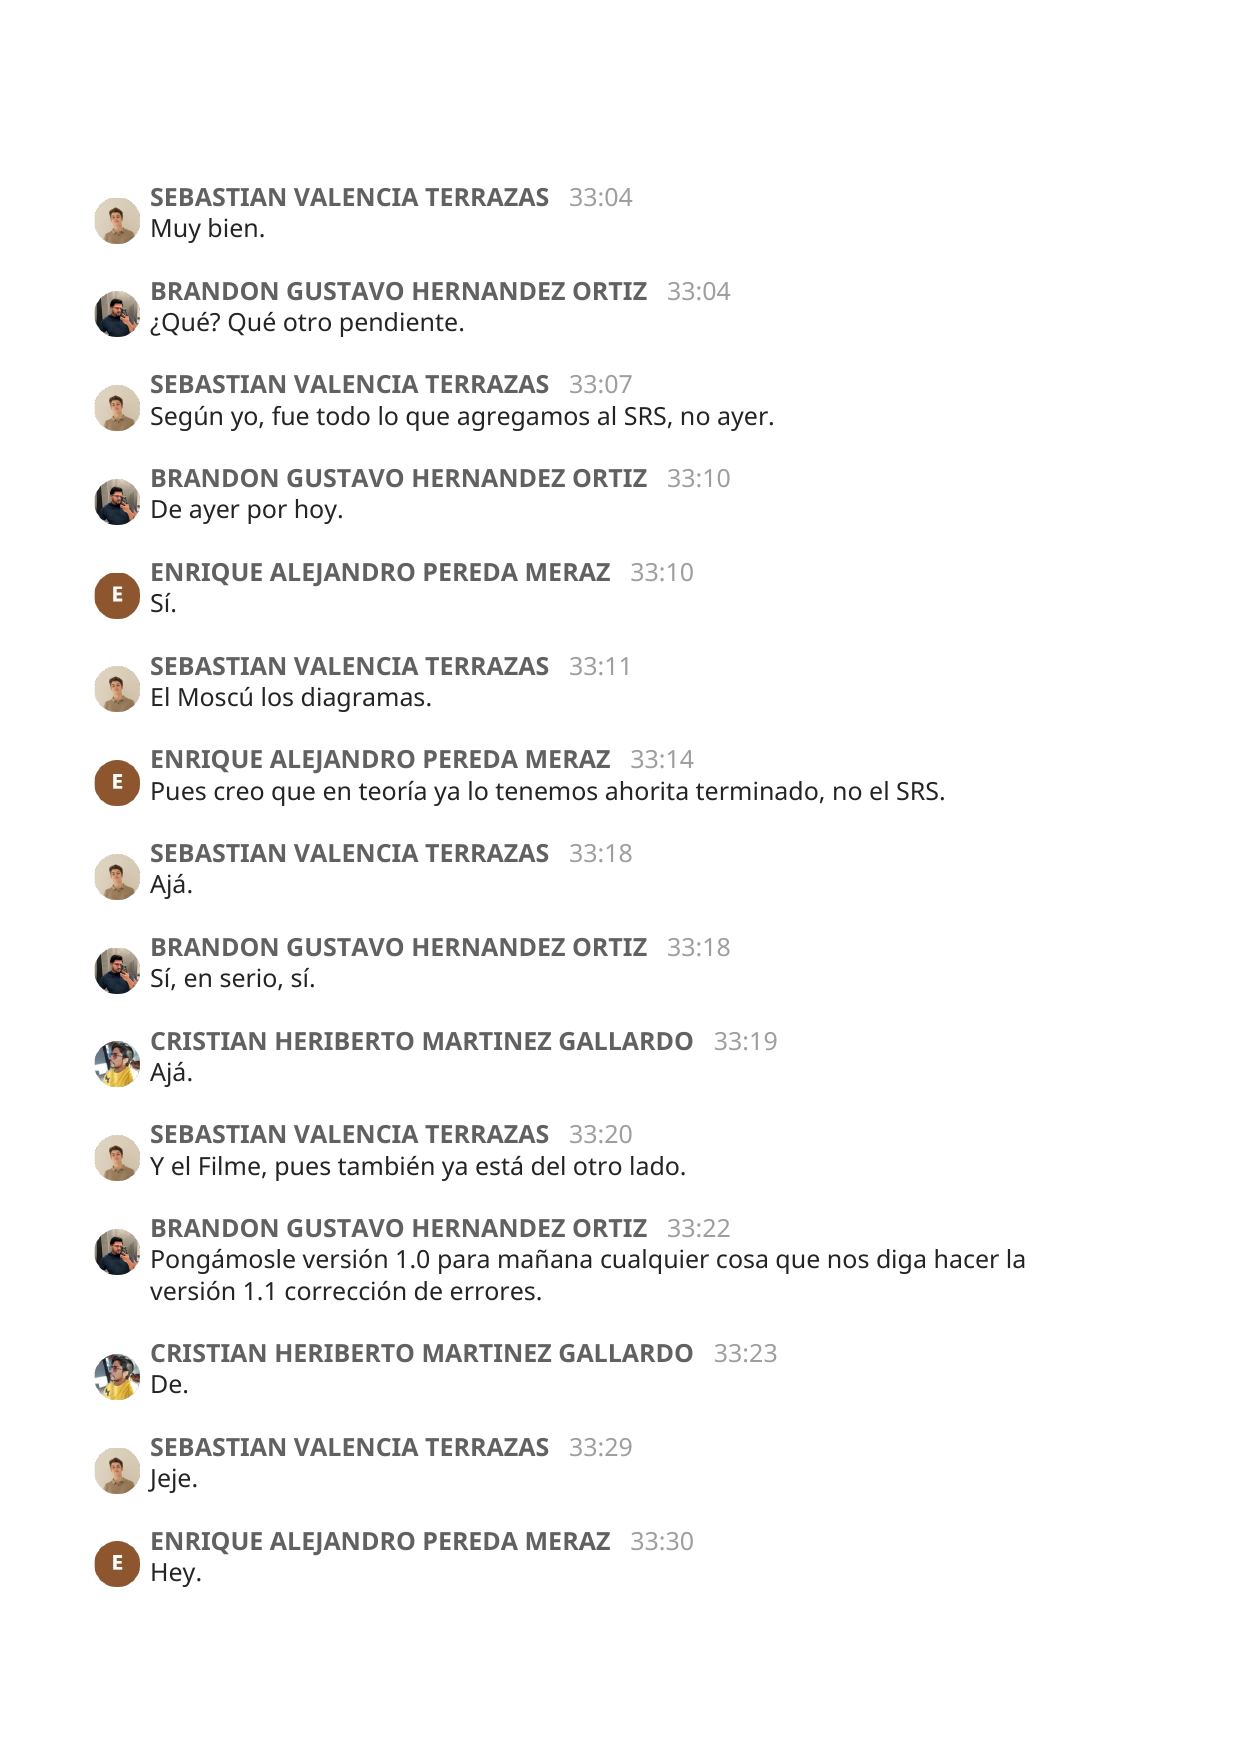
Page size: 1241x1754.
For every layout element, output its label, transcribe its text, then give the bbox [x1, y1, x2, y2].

text SEBASTIAN VALENCIA TERRAZAS 33:29 Jeje. [150, 1400, 1090, 1494]
text ENRIQUE ALEJANDRO PEREDA MERAZ 33:14 Pues creo que en teoría ya lo tenemos ahorita terminado, no el SRS. [150, 712, 1090, 806]
picture [94, 291, 140, 337]
picture [94, 1229, 140, 1275]
picture [94, 948, 140, 994]
text BRANDON GUSTAVO HERNANDEZ ORTIZ 33:04 ¿Qué? Qué otro pendiente. [150, 244, 1090, 337]
text BRANDON GUSTAVO HERNANDEZ ORTIZ 33:10 De ayer por hoy. [150, 431, 1090, 525]
picture [94, 479, 140, 525]
text SEBASTIAN VALENCIA TERRAZAS 33:11 El Moscú los diagramas. [150, 619, 1090, 712]
picture [94, 573, 140, 619]
picture [94, 666, 140, 712]
picture [94, 385, 140, 431]
picture [94, 198, 140, 244]
text ENRIQUE ALEJANDRO PEREDA MERAZ 33:30 Hey. [150, 1494, 1090, 1587]
text SEBASTIAN VALENCIA TERRAZAS 33:20 Y el Filme, pues también ya está del otro lado. [150, 1087, 1090, 1181]
picture [94, 1041, 140, 1087]
picture [94, 1354, 140, 1400]
text SEBASTIAN VALENCIA TERRAZAS 33:18 Ajá. [150, 806, 1090, 900]
text CRISTIAN HERIBERTO MARTINEZ GALLARDO 33:23 De. [150, 1306, 1090, 1400]
text BRANDON GUSTAVO HERNANDEZ ORTIZ 33:22 Pongámosle versión 1.0 para mañana cualquier cosa que nos diga hacer la versión 1.1 corrección de errores. [150, 1181, 1090, 1306]
picture [94, 1541, 140, 1587]
text SEBASTIAN VALENCIA TERRAZAS 33:07 Según yo, fue todo lo que agregamos al SRS, no ayer. [150, 337, 1090, 431]
text ENRIQUE ALEJANDRO PEREDA MERAZ 33:10 Sí. [150, 525, 1090, 619]
picture [94, 1448, 140, 1494]
picture [94, 854, 140, 900]
text CRISTIAN HERIBERTO MARTINEZ GALLARDO 33:19 Ajá. [150, 994, 1090, 1087]
text SEBASTIAN VALENCIA TERRAZAS 33:04 Muy bien. [150, 150, 1090, 244]
picture [94, 760, 140, 806]
picture [94, 1135, 140, 1181]
text BRANDON GUSTAVO HERNANDEZ ORTIZ 33:18 Sí, en serio, sí. [150, 900, 1090, 994]
